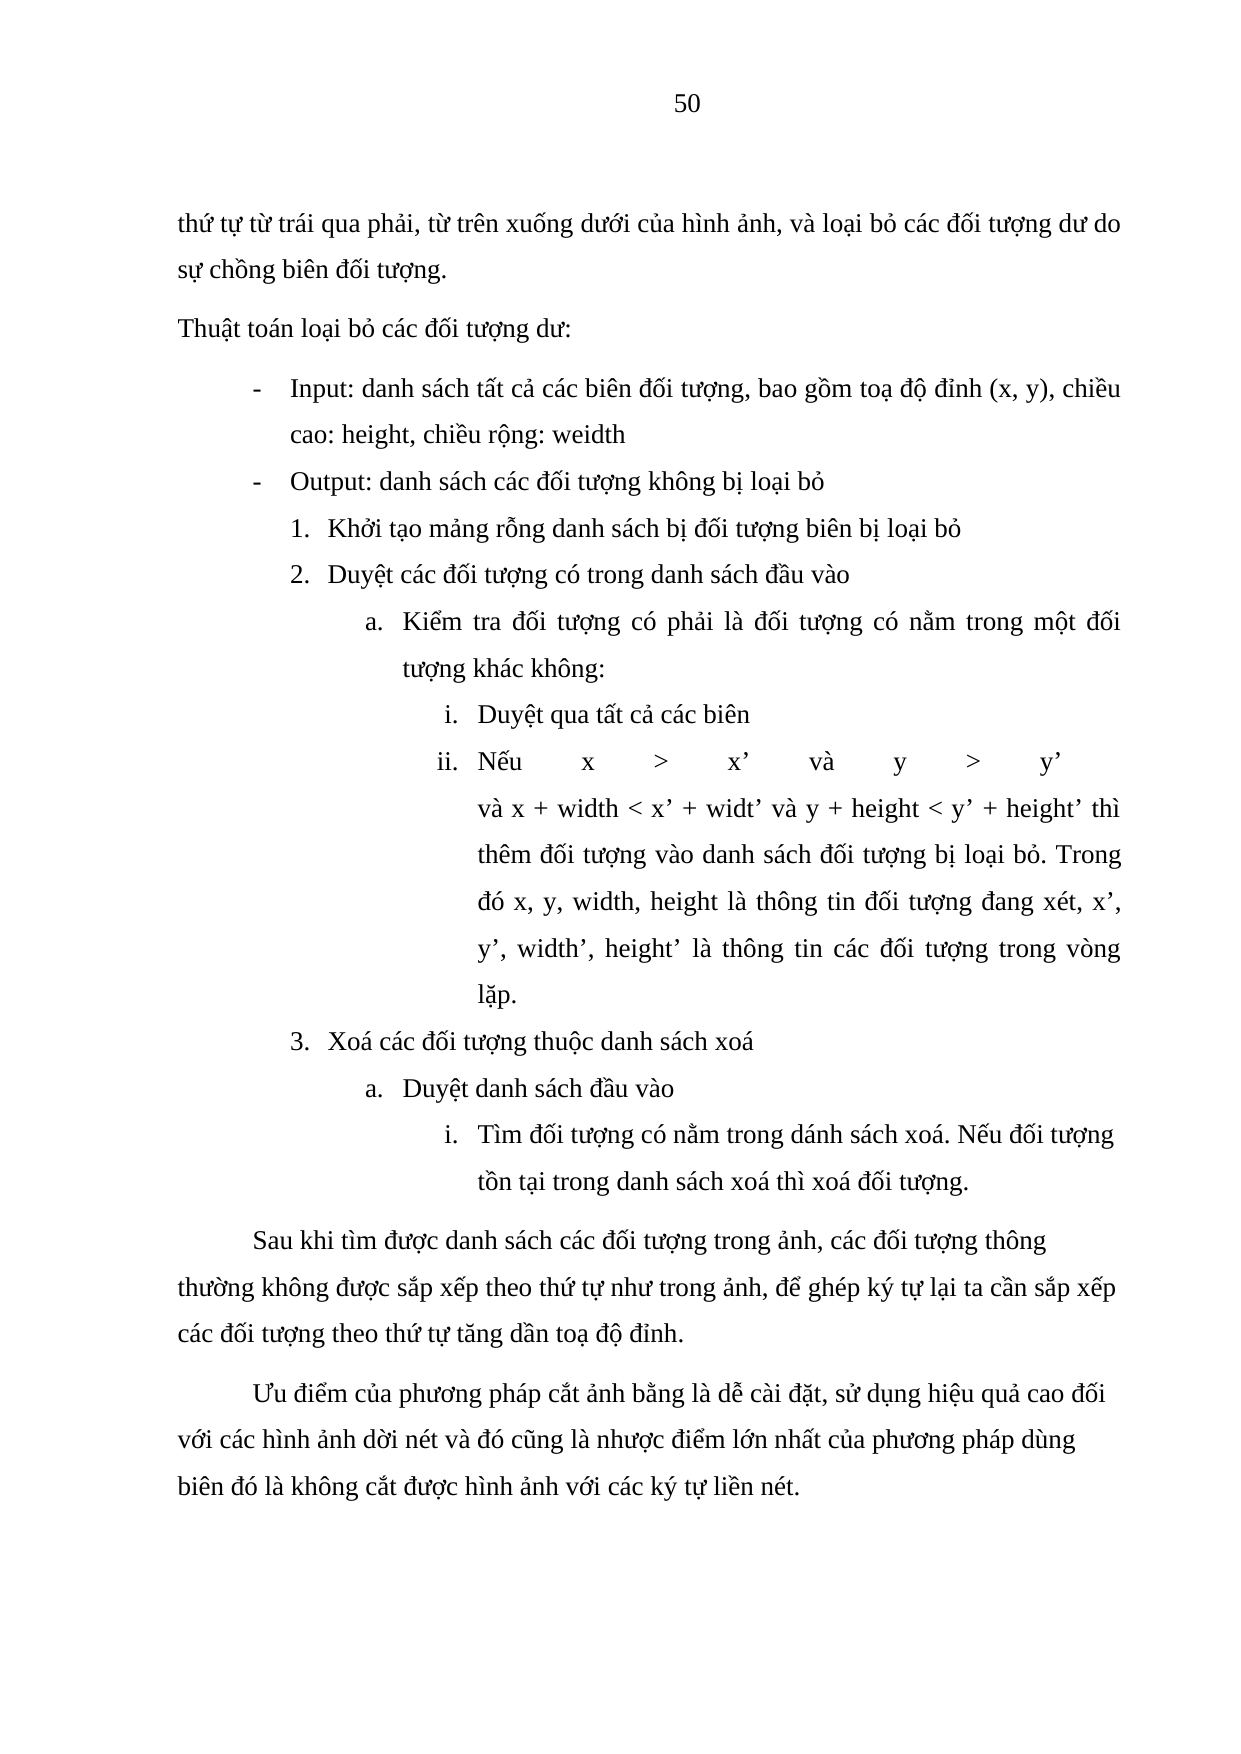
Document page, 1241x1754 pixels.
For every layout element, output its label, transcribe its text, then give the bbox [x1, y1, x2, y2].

list Duyệt qua tất cả các biên [458, 698, 1122, 729]
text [177, 207, 1122, 284]
list Input: danh sách tất cả các biên đối tượng, bao gồm toạ độ đỉnh (x, y), chiều cao: height, chiều rộng: weidth [252, 372, 1122, 449]
list Xoá các đối tượng thuộc danh sách xoá [290, 1025, 1122, 1056]
list Output: danh sách các đối tượng không bị loại bỏ [252, 465, 1122, 496]
list Tìm đối tượng có nằm trong dánh sách xoá. Nếu đối tượng tồn tại trong danh sách xoá thì xoá đối tượng. [458, 1118, 1122, 1196]
text Sau khi tìm được danh sách các đối tượng trong ảnh, các đối tượng thông thường không được sắp xếp theo thứ tự như trong ảnh, để ghép ký tự lại ta cần sắp xếp các đối tượng theo thứ tự tăng dần toạ độ đỉnh. [177, 1224, 1122, 1349]
list Nếu x > x’ và y > y’ và x + width < x’ + widt’ và y + height < y’ + height’ thì thêm đối tượng vào danh sách đối tượng bị loại bỏ. Trong đó x, y, width, height là thông tin đối tượng đang xét, x’, y’, width’, height’ là thông tin các đối tượng trong vòng lặp. [458, 745, 1122, 1009]
text Ưu điểm của phương pháp cắt ảnh bằng là dễ cài đặt, sử dụng hiệu quả cao đối với các hình ảnh dời nét và đó cũng là nhược điểm lớn nhất của phương pháp dùng biên đó là không cắt được hình ảnh với các ký tự liền nét. [177, 1377, 1122, 1501]
list Kiểm tra đối tượng có phải là đối tượng có nằm trong một đối tượng khác không: [365, 605, 1122, 683]
list Duyệt danh sách đầu vào [365, 1072, 1122, 1103]
list Khởi tạo mảng rỗng danh sách bị đối tượng biên bị loại bỏ [290, 512, 1122, 543]
list Duyệt các đối tượng có trong danh sách đầu vào [290, 558, 1122, 589]
text Thuật toán loại bỏ các đối tượng dư: [177, 313, 1122, 344]
